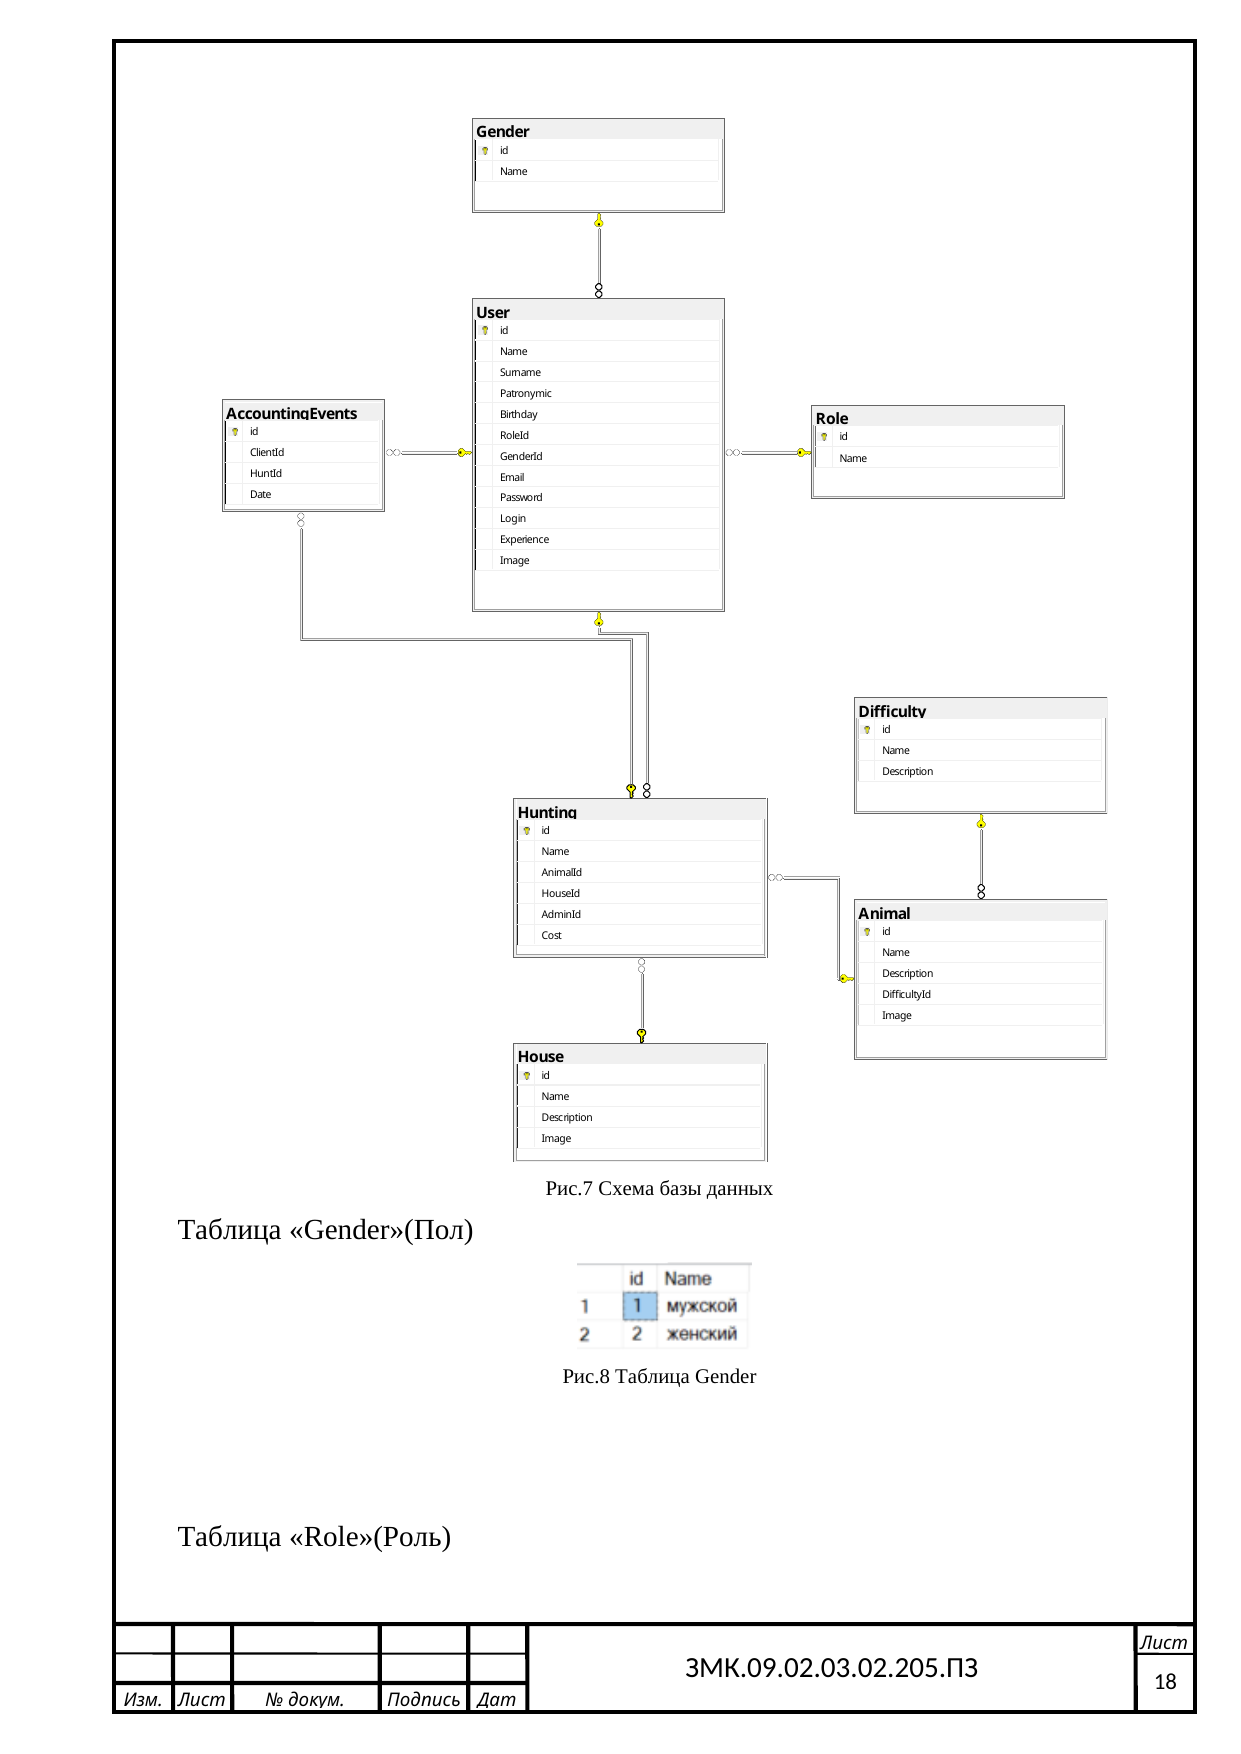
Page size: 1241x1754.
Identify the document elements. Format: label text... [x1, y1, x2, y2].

text Рис.8 Таблица Gender [177, 1364, 1141, 1388]
text Рис.7 Схема базы данных [177, 1176, 1141, 1200]
text Таблица «Gender»(Пол) [177, 1212, 1152, 1245]
text Таблица «Role»(Роль) [177, 1519, 1152, 1553]
picture [577, 1262, 752, 1351]
